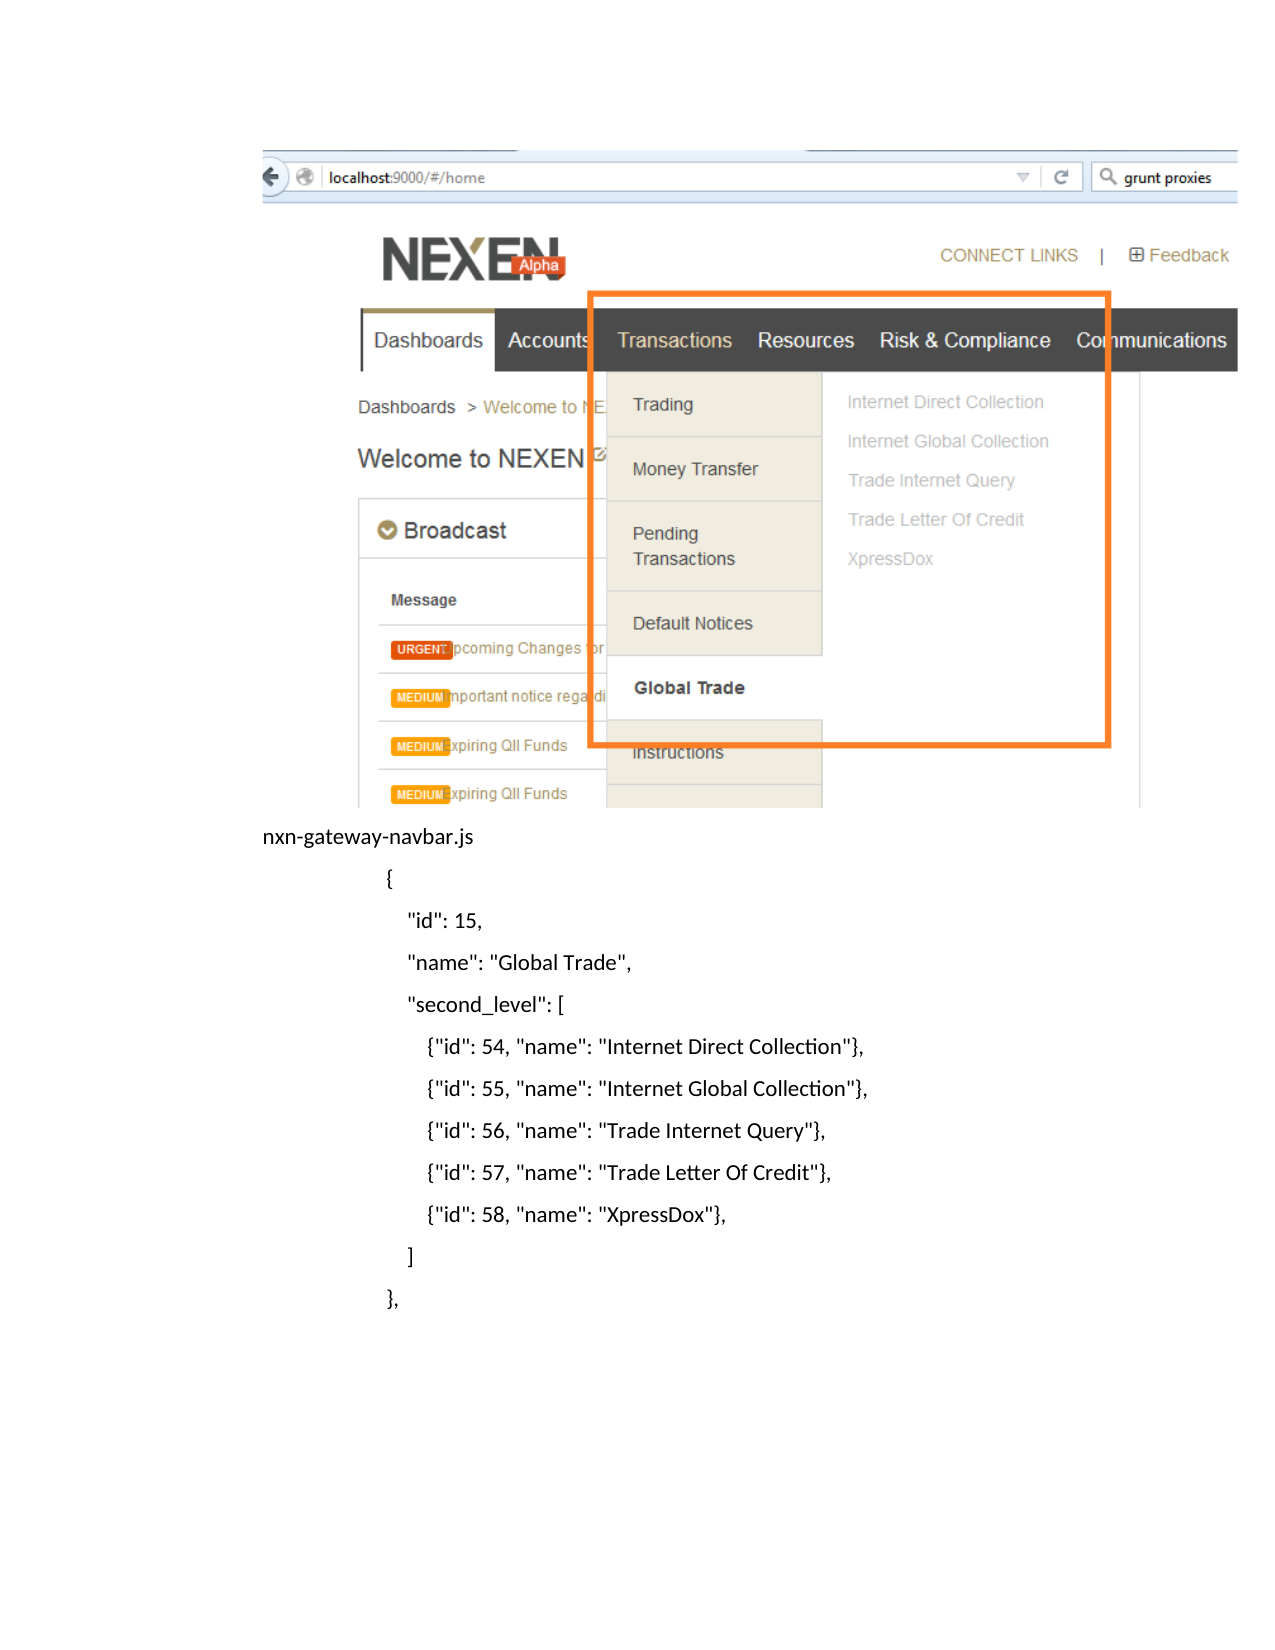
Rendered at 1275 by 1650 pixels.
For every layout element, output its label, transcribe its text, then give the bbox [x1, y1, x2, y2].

text }, [262, 1284, 1125, 1312]
text ] [262, 1242, 1125, 1270]
text {"id": 57, "name": "Trade Letter Of Credit"}, [262, 1158, 1125, 1186]
text nxn-gateway-navbar.js [262, 822, 1125, 850]
text {"id": 58, "name": "XpressDox"}, [262, 1200, 1125, 1228]
text {"id": 55, "name": "Internet Global Collection"}, [262, 1074, 1125, 1102]
text "name": "Global Trade", [262, 948, 1125, 976]
text { [262, 864, 1125, 892]
text {"id": 54, "name": "Internet Direct Collection"}, [262, 1032, 1125, 1060]
text {"id": 56, "name": "Trade Internet Query"}, [262, 1116, 1125, 1144]
text "id": 15, [262, 906, 1125, 934]
text "second_level": [ [262, 990, 1125, 1018]
picture [262, 150, 1238, 808]
